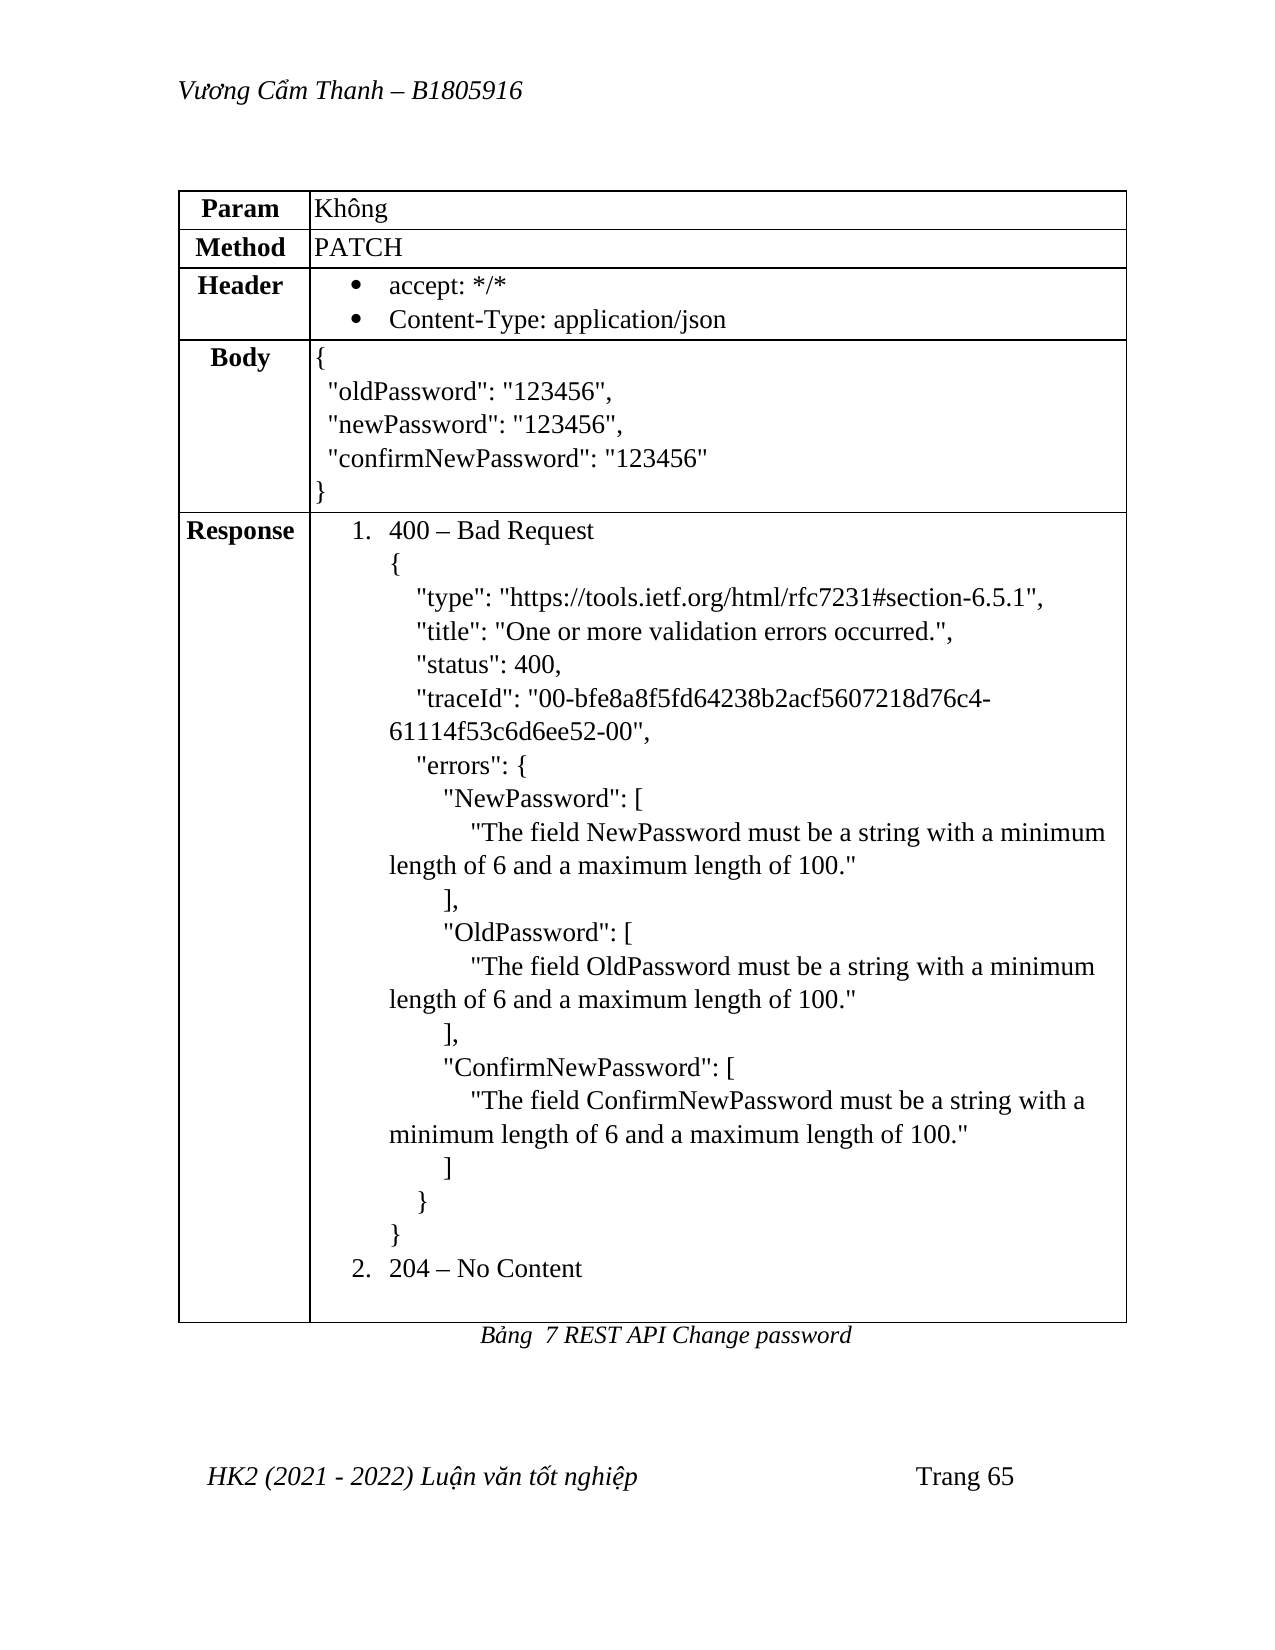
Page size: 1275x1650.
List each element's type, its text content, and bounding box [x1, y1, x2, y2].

table_cell Header [180, 269, 309, 339]
table_cell PATCH [311, 230, 1126, 267]
table_cell Không [311, 192, 1126, 228]
table_cell { "oldPassword": "123456", "newPassword": "123456", "confirmNewPassword": "123456" } [311, 341, 1126, 512]
table_cell Body [180, 341, 309, 512]
table_cell 400 – Bad Request { "type": "https://tools.ietf.org/html/rfc7231#section-6.5.1", "title": "One or more validation errors occurred.", "status": 400, "traceId": "00-bfe8a8f5fd64238b2acf5607218d76c4-61114f53c6d6ee52-00", "errors": { "NewPassword": [ "The field NewPassword must be a string with a minimum length of 6 and a maximum length of 100." ], "OldPassword": [ "The field OldPassword must be a string with a minimum length of 6 and a maximum length of 100." ], "ConfirmNewPassword": [ "The field ConfirmNewPassword must be a string with a minimum length of 6 and a maximum length of 100." ] } } 204 – No Content [311, 513, 1126, 1322]
table_cell Method [180, 230, 309, 267]
table_cell Param [180, 192, 309, 228]
table_cell accept: */* Content-Type: application/json [311, 269, 1126, 339]
table_cell Response [180, 513, 309, 1322]
